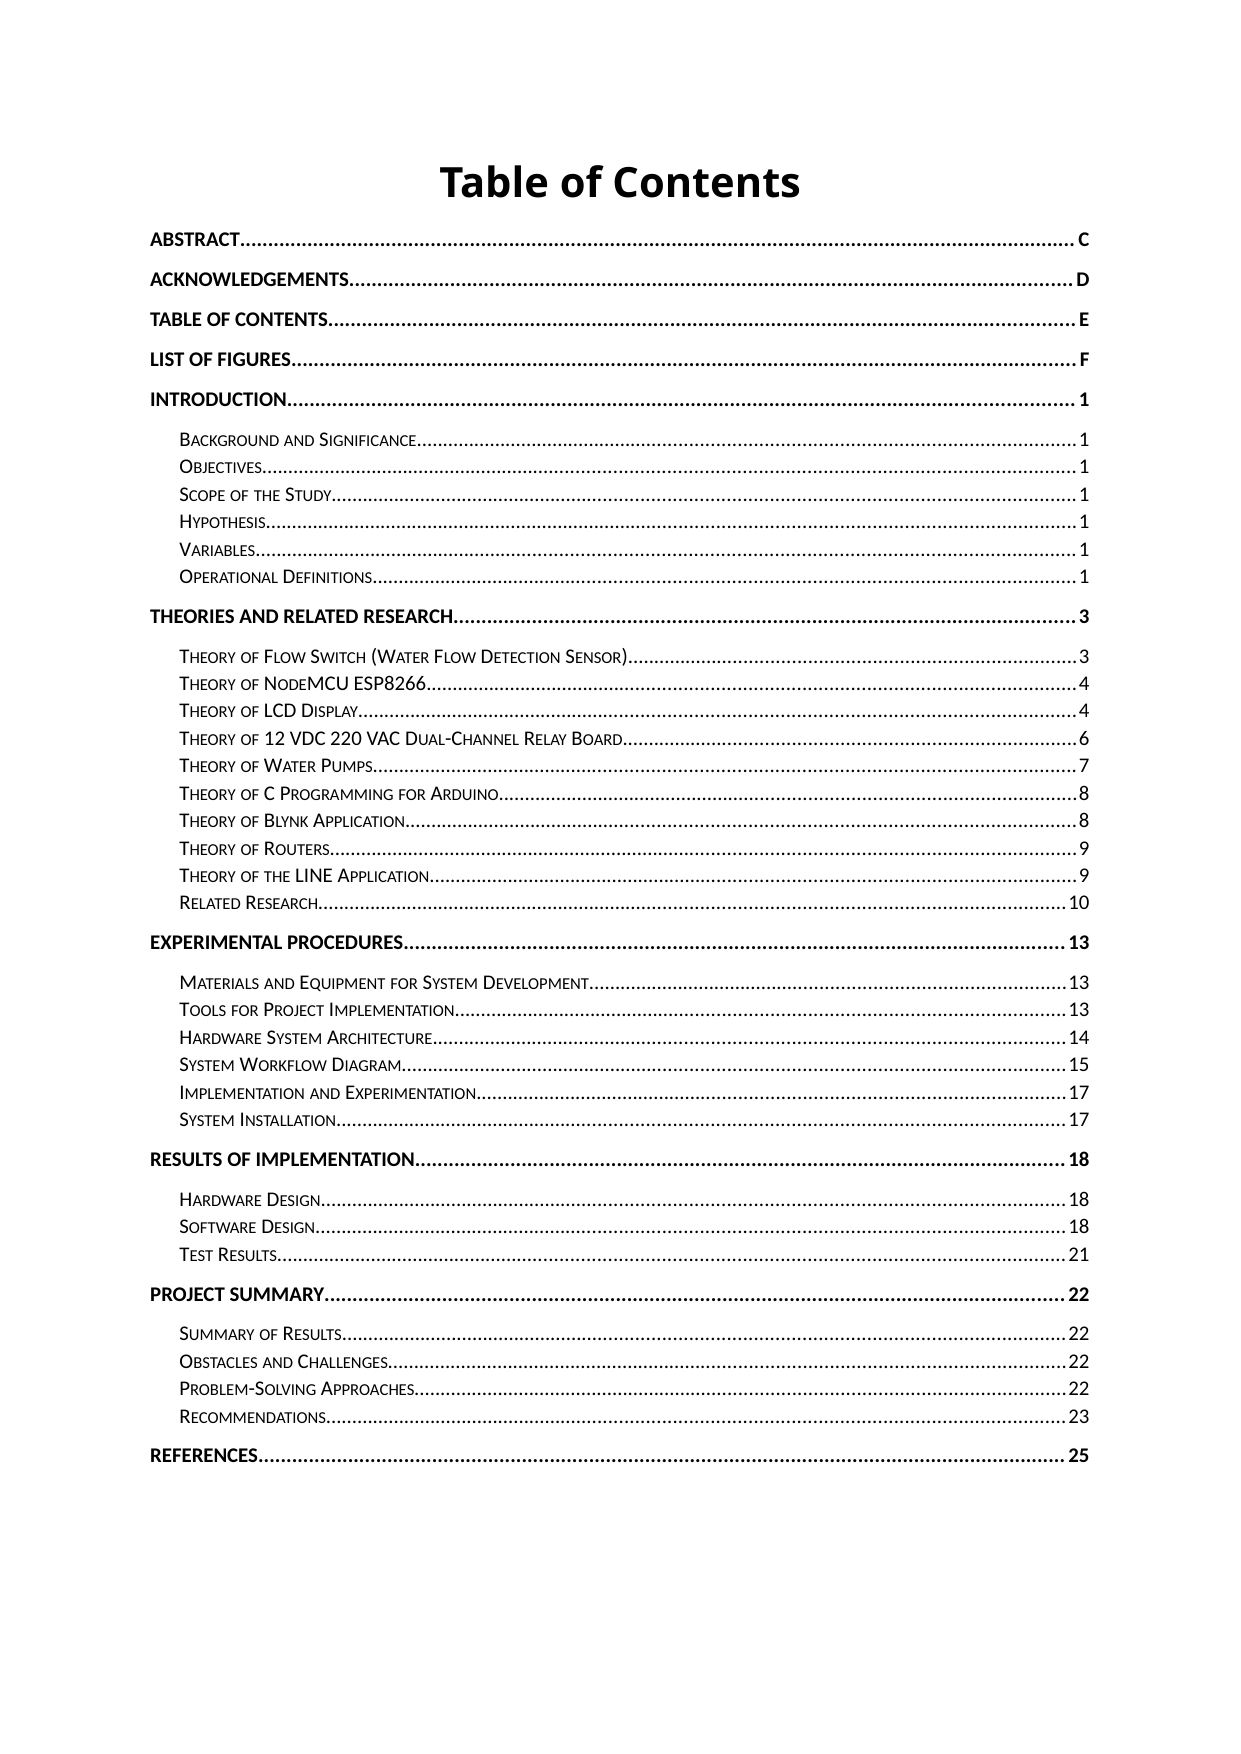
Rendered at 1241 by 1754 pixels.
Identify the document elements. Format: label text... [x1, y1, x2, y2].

text Results of Implementation 18 [150, 1146, 1090, 1172]
text Scope of the Study 1 [179, 481, 1090, 506]
text Abstract C [150, 227, 1090, 252]
text Hardware System Architecture 14 [179, 1024, 1090, 1049]
text Hypothesis 1 [179, 508, 1090, 534]
text Theories and Related Research 3 [150, 603, 1090, 628]
text System Installation 17 [179, 1106, 1090, 1132]
text Tools for Project Implementation 13 [179, 997, 1090, 1022]
text Theory of Flow Switch (Water Flow Detection Sensor) 3 [179, 643, 1090, 668]
text Acknowledgements D [150, 267, 1090, 292]
text Materials and Equipment for System Development 13 [179, 969, 1090, 995]
text References 25 [150, 1443, 1090, 1468]
text Theory of Blynk Application 8 [179, 807, 1090, 833]
text Related Research 10 [179, 889, 1090, 915]
text Introduction 1 [150, 386, 1090, 412]
text Theory of NodeMCU ESP8266 4 [179, 670, 1090, 696]
text Theory of 12 VDC 220 VAC Dual-Channel Relay Board 6 [179, 725, 1090, 751]
text Theory of Water Pumps 7 [179, 752, 1090, 778]
text Implementation and Experimentation 17 [179, 1079, 1090, 1104]
text Summary of Results 22 [179, 1321, 1090, 1346]
text Theory of LCD Display 4 [179, 698, 1090, 723]
text Hardware Design 18 [179, 1186, 1090, 1211]
text Obstacles and Challenges 22 [179, 1348, 1090, 1373]
text Project Summary 22 [150, 1281, 1090, 1306]
text Experimental Procedures 13 [150, 929, 1090, 955]
text System Workflow Diagram 15 [179, 1051, 1090, 1077]
text Test Results 21 [179, 1241, 1090, 1266]
text List of Figures F [150, 346, 1090, 372]
text Problem-Solving Approaches 22 [179, 1375, 1090, 1401]
text Objectives 1 [179, 453, 1090, 479]
text Background and Significance 1 [179, 426, 1090, 452]
text Table of Contents E [150, 306, 1090, 332]
subtitle Table of Contents [150, 153, 1090, 210]
text Software Design 18 [179, 1213, 1090, 1239]
text Operational Definitions 1 [179, 563, 1090, 588]
text Theory of Routers 9 [179, 835, 1090, 860]
text Theory of C Programming for Arduino 8 [179, 780, 1090, 805]
text Theory of the LINE Application 9 [179, 862, 1090, 887]
text Recommendations 23 [179, 1403, 1090, 1428]
text Variables 1 [179, 536, 1090, 561]
